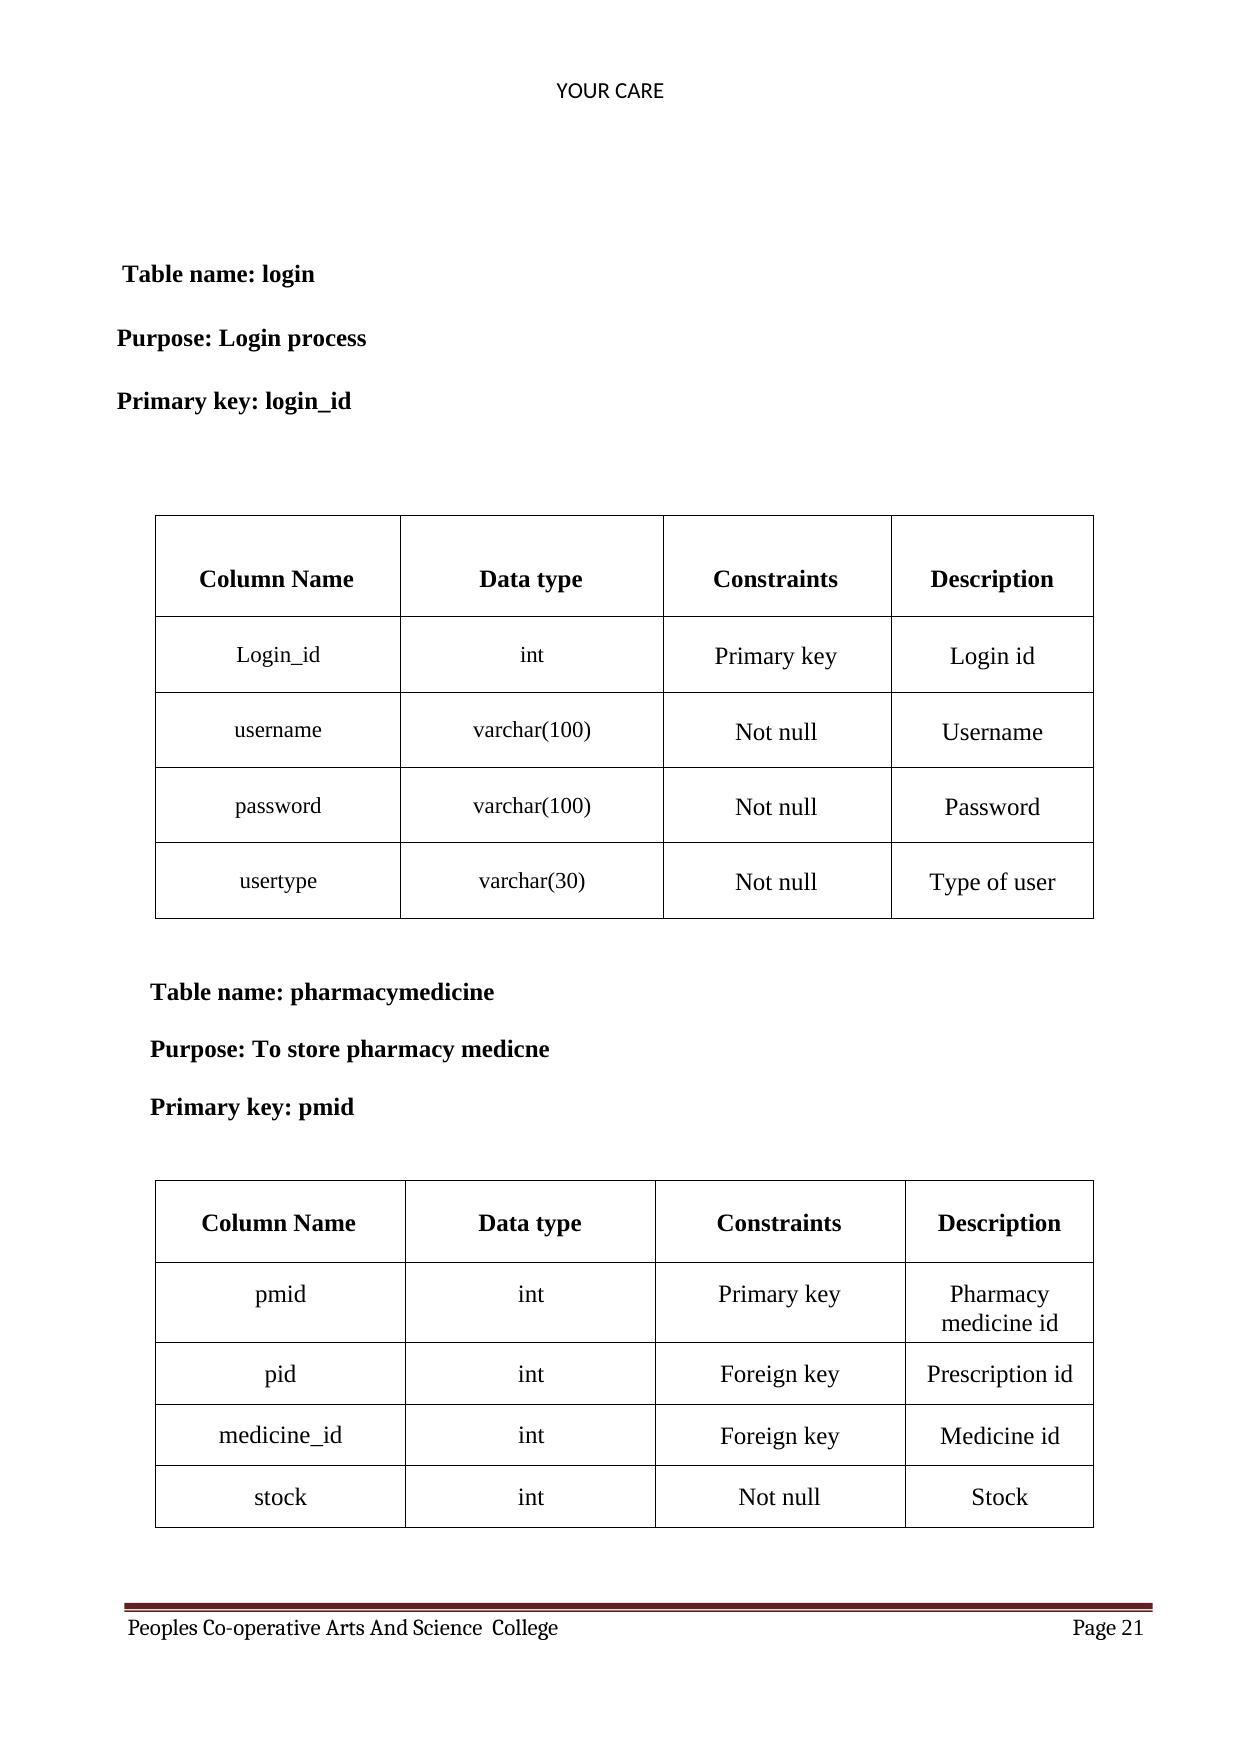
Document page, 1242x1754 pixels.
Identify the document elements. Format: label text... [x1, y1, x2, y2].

text Table name: pharmacymedicine [150, 977, 1196, 1005]
table_header Constraints [656, 1181, 905, 1262]
table_cell Password [892, 768, 1093, 842]
table_cell varchar(30) [401, 843, 663, 918]
table_cell int [406, 1343, 655, 1404]
text Table name: login Purpose: Login process Primary key: login_id [117, 259, 402, 415]
text Primary key: pmid [150, 1092, 538, 1121]
table_cell Foreign key [656, 1405, 905, 1465]
table_cell int [406, 1263, 655, 1342]
table_cell Primary key [656, 1263, 905, 1342]
table_cell Login id [892, 617, 1093, 692]
table_cell Prescription id [906, 1343, 1093, 1404]
table_cell Not null [664, 843, 891, 918]
table_cell Stock [906, 1466, 1093, 1527]
table_cell usertype [156, 843, 400, 918]
table_cell Not null [664, 693, 891, 767]
table_cell medicine_id [156, 1405, 405, 1465]
table_cell Not null [656, 1466, 905, 1527]
table_header Description [906, 1181, 1093, 1262]
table_header Column Name [156, 516, 400, 616]
table_header Constraints [664, 516, 891, 616]
table_cell Login_id [156, 617, 400, 692]
table_cell Foreign key [656, 1343, 905, 1404]
table_cell Type of user [892, 843, 1093, 918]
table_header Description [892, 516, 1093, 616]
table_header Data type [406, 1181, 655, 1262]
table_cell stock [156, 1466, 405, 1527]
table_cell Pharmacy medicine id [906, 1263, 1093, 1342]
table_cell Username [892, 693, 1093, 767]
table_header Column Name [156, 1181, 405, 1262]
table_cell username [156, 693, 400, 767]
table_cell varchar(100) [401, 768, 663, 842]
table_cell Primary key [664, 617, 891, 692]
text Purpose: To store pharmacy medicne [150, 1034, 1196, 1063]
table_cell pmid [156, 1263, 405, 1342]
table_cell int [401, 617, 663, 692]
table_cell password [156, 768, 400, 842]
table_cell int [406, 1466, 655, 1527]
table_cell int [406, 1405, 655, 1465]
table_cell Not null [664, 768, 891, 842]
table_header Data type [401, 516, 663, 616]
table_cell varchar(100) [401, 693, 663, 767]
table_cell Medicine id [906, 1405, 1093, 1465]
table_cell pid [156, 1343, 405, 1404]
